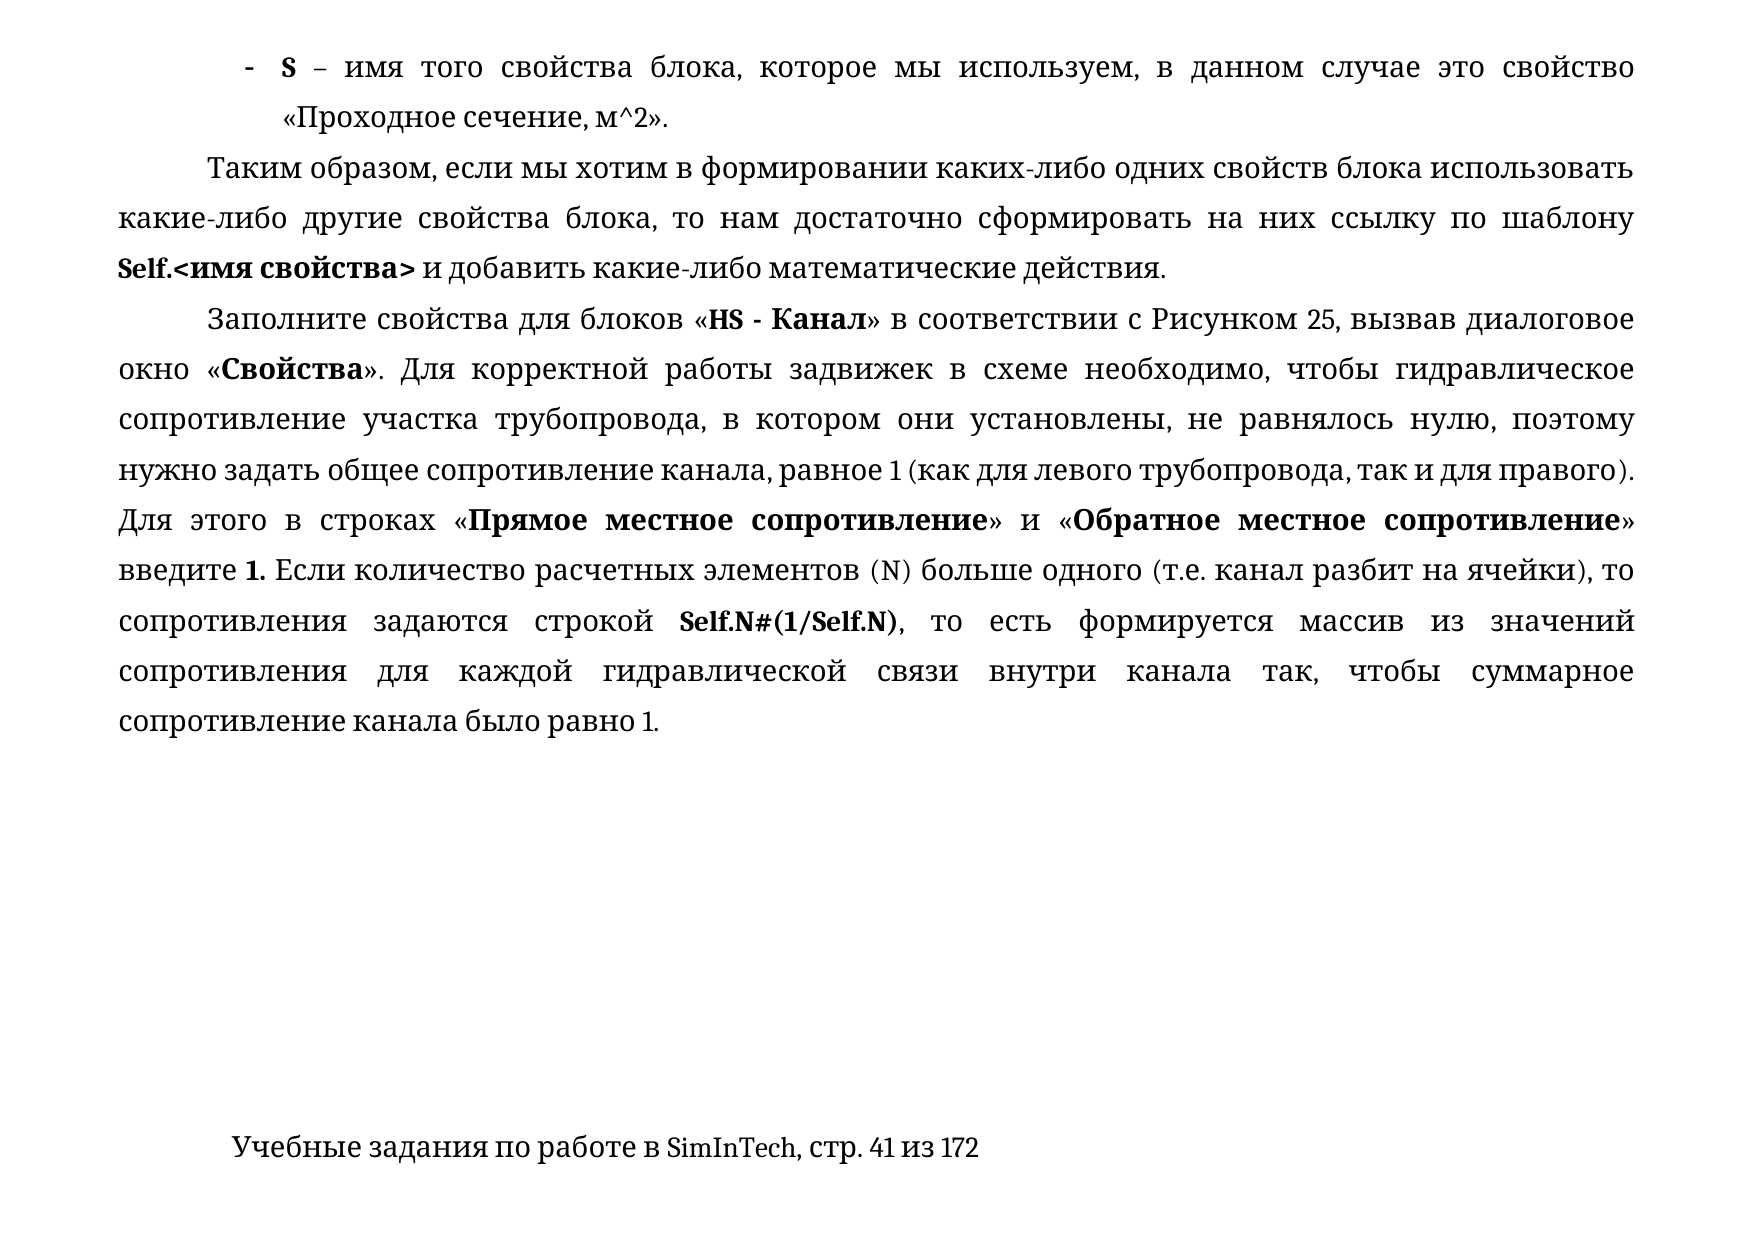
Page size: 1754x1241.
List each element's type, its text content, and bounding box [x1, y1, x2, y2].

list S – имя того свойства блока, которое мы используем, в данном случае это свойство «Проходное сечение, м^2». [244, 51, 1636, 135]
text Заполните свойства для блоков «HS - Канал» в соответствии с Рисунком 25, вызвав диалоговое окно «Свойства». Для корректной работы задвижек в схеме необходимо, чтобы гидравлическое сопротивление участка трубопровода, в котором они установлены, не равнялось нулю, поэтому нужно задать общее сопротивление канала, равное 1 (как для левого трубопровода, так и для правого). Для этого в строках «Прямое местное сопротивление» и «Обратное местное сопротивление» введите 1. Если количество расчетных элементов (N) больше одного (т.е. канал разбит на ячейки), то сопротивления задаются строкой Self.N#(1/Self.N), то есть формируется массив из значений сопротивления для каждой гидравлической связи внутри канала так, чтобы суммарное сопротивление канала было равно 1. [118, 303, 1636, 739]
text Таким образом, если мы хотим в формировании каких-либо одних свойств блока использовать какие-либо другие свойства блока, то нам достаточно сформировать на них ссылку по шаблону Self.<имя свойства> и добавить какие-либо математические действия. [118, 152, 1636, 286]
